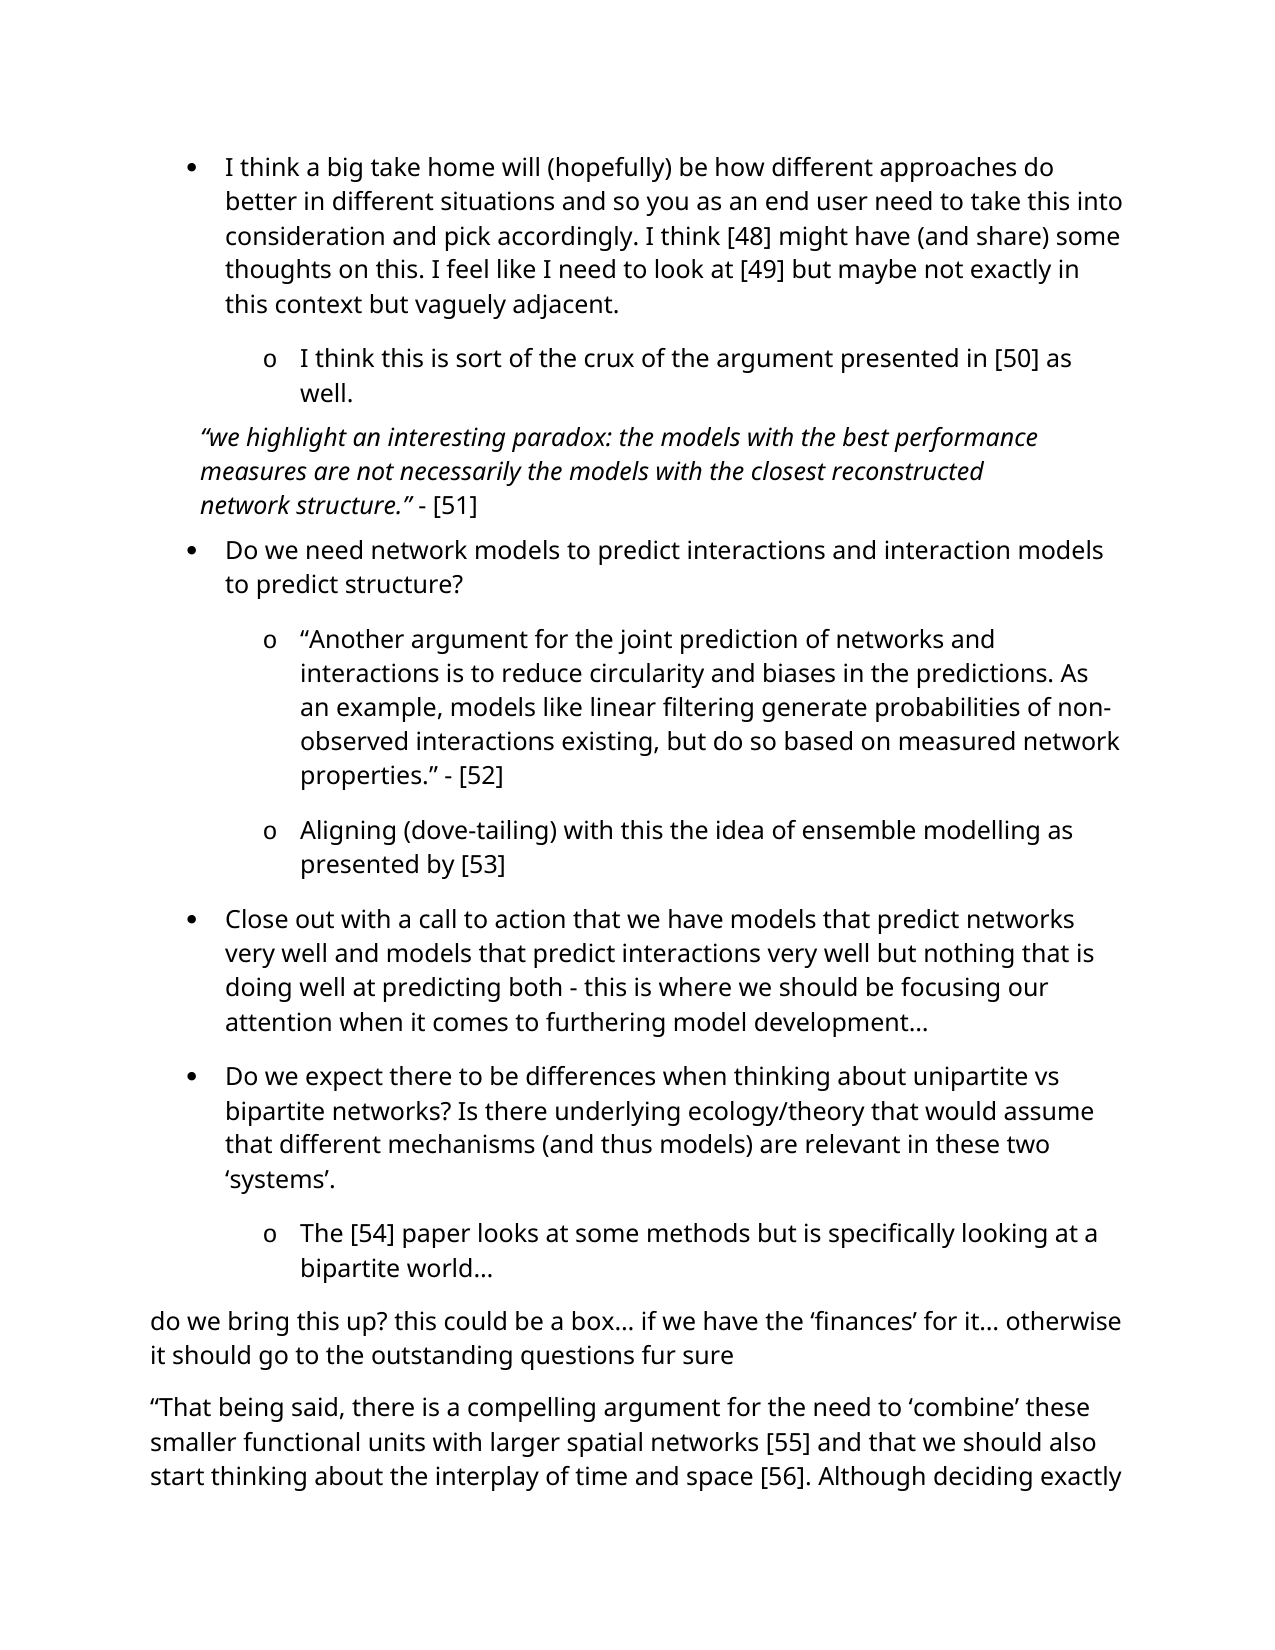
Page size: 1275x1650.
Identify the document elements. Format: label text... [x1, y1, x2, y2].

list Close out with a call to action that we have models that predict networks very well and models that predict interactions very well but nothing that is doing well at predicting both - this is where we should be focusing our attention when it comes to furthering model development… [187, 902, 1125, 1038]
list I think a big take home will (hopefully) be how different approaches do better in different situations and so you as an end user need to take this into consideration and pick accordingly. I think [48] might have (and share) some thoughts on this. I feel like I need to look at [49] but maybe not exactly in this context but vaguely adjacent. [187, 150, 1125, 320]
list I think this is sort of the crux of the argument presented in [50] as well. [262, 341, 1125, 409]
list Do we expect there to be differences when thinking about unipartite vs bipartite networks? Is there underlying ecology/theory that would assume that different mechanisms (and thus models) are relevant in these two ‘systems’. [187, 1059, 1125, 1195]
list “Another argument for the joint prediction of networks and interactions is to reduce circularity and biases in the predictions. As an example, models like linear filtering generate probabilities of non-observed interactions existing, but do so based on measured network properties.” - [52] [262, 621, 1125, 792]
list Do we need network models to predict interactions and interaction models to predict structure? [187, 532, 1125, 601]
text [150, 1390, 1125, 1492]
text do we bring this up? this could be a box… if we have the ‘finances’ for it… otherwise it should go to the outstanding questions fur sure [150, 1303, 1125, 1371]
list Aligning (dove-tailing) with this the idea of ensemble modelling as presented by [53] [262, 813, 1125, 881]
text “we highlight an interesting paradox: the models with the best performance measures are not necessarily the models with the closest reconstructed network structure.” - [51] [200, 420, 1075, 522]
list The [54] paper looks at some methods but is specifically looking at a bipartite world… [262, 1216, 1125, 1284]
